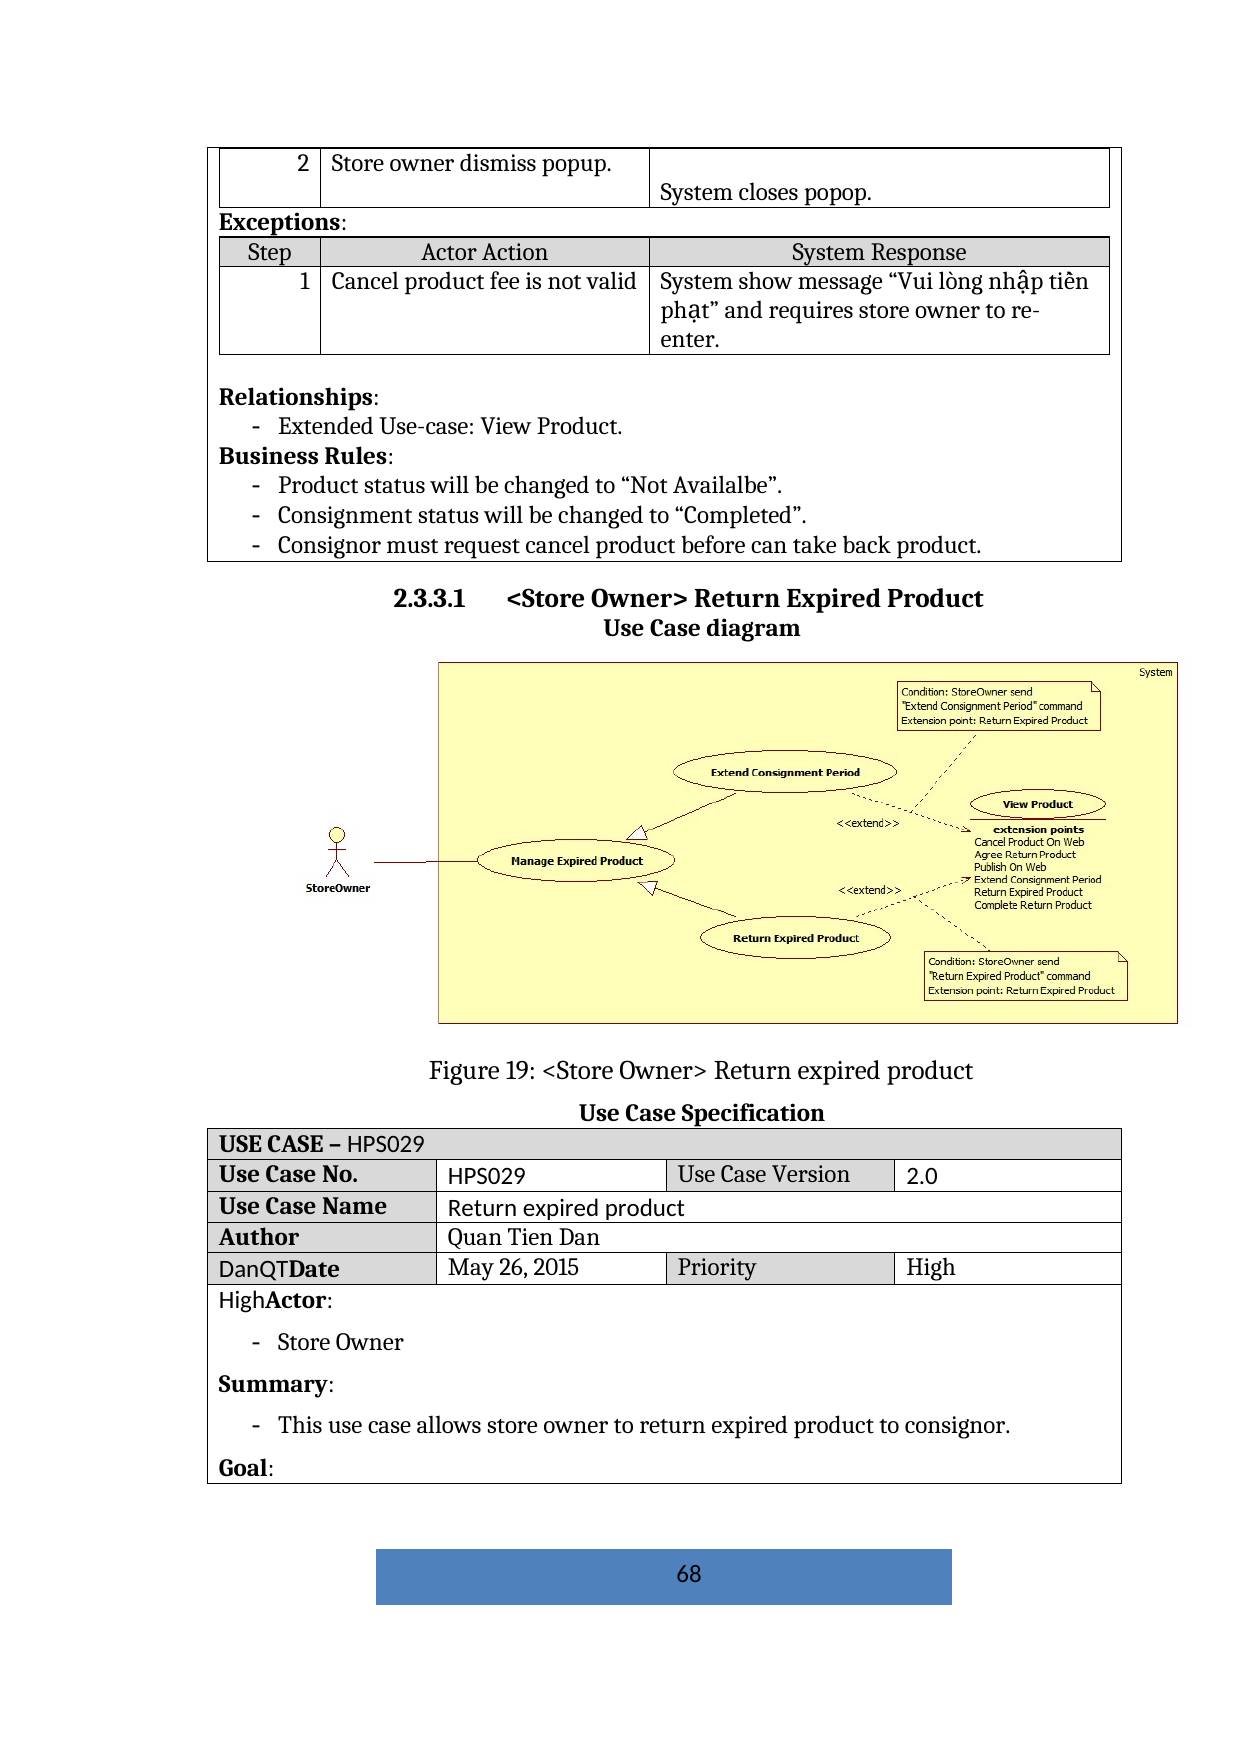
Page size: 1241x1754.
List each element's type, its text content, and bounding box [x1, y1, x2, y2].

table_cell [208, 1285, 1121, 1483]
table_cell Date [208, 1253, 436, 1284]
table_cell Use Case Version [667, 1160, 894, 1191]
text Figure 19: <Store Owner> Return expired product [428, 1055, 1122, 1086]
table_cell [437, 1192, 1121, 1222]
subtitle <Store Owner> Return Expired Product [393, 583, 1122, 614]
list Use Case Specification [282, 1099, 1122, 1128]
table_cell Priority [667, 1253, 894, 1284]
list Use Case diagram [282, 614, 1122, 642]
table_header USE CASE – [208, 1129, 1121, 1159]
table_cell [208, 148, 1121, 561]
table_cell Author [208, 1223, 436, 1252]
picture [282, 642, 1197, 1043]
table_cell Use Case No. [208, 1160, 436, 1191]
table_cell Use Case Name [208, 1192, 436, 1222]
